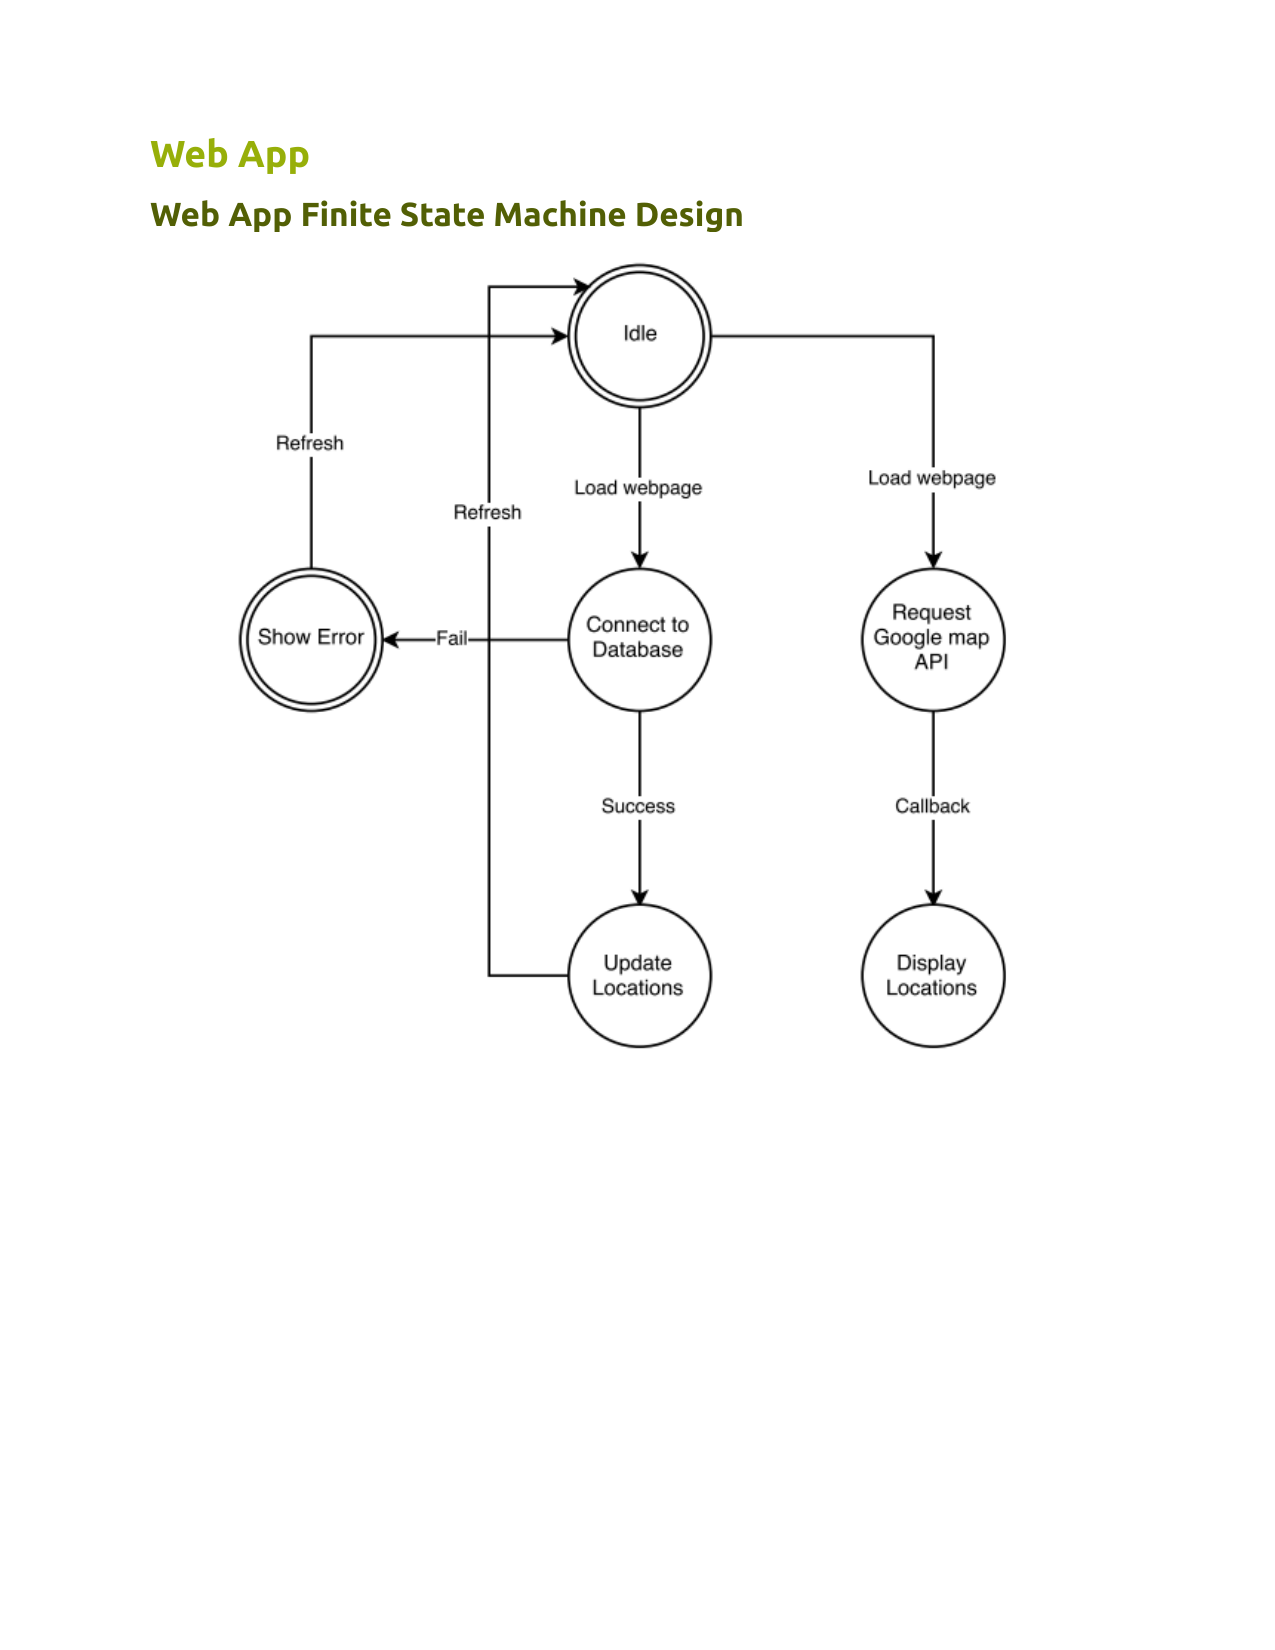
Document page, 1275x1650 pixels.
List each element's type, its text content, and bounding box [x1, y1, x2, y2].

subtitle Web App [150, 131, 1125, 174]
subtitle Web App Finite State Machine Design [150, 194, 1125, 232]
picture [150, 232, 1125, 1109]
